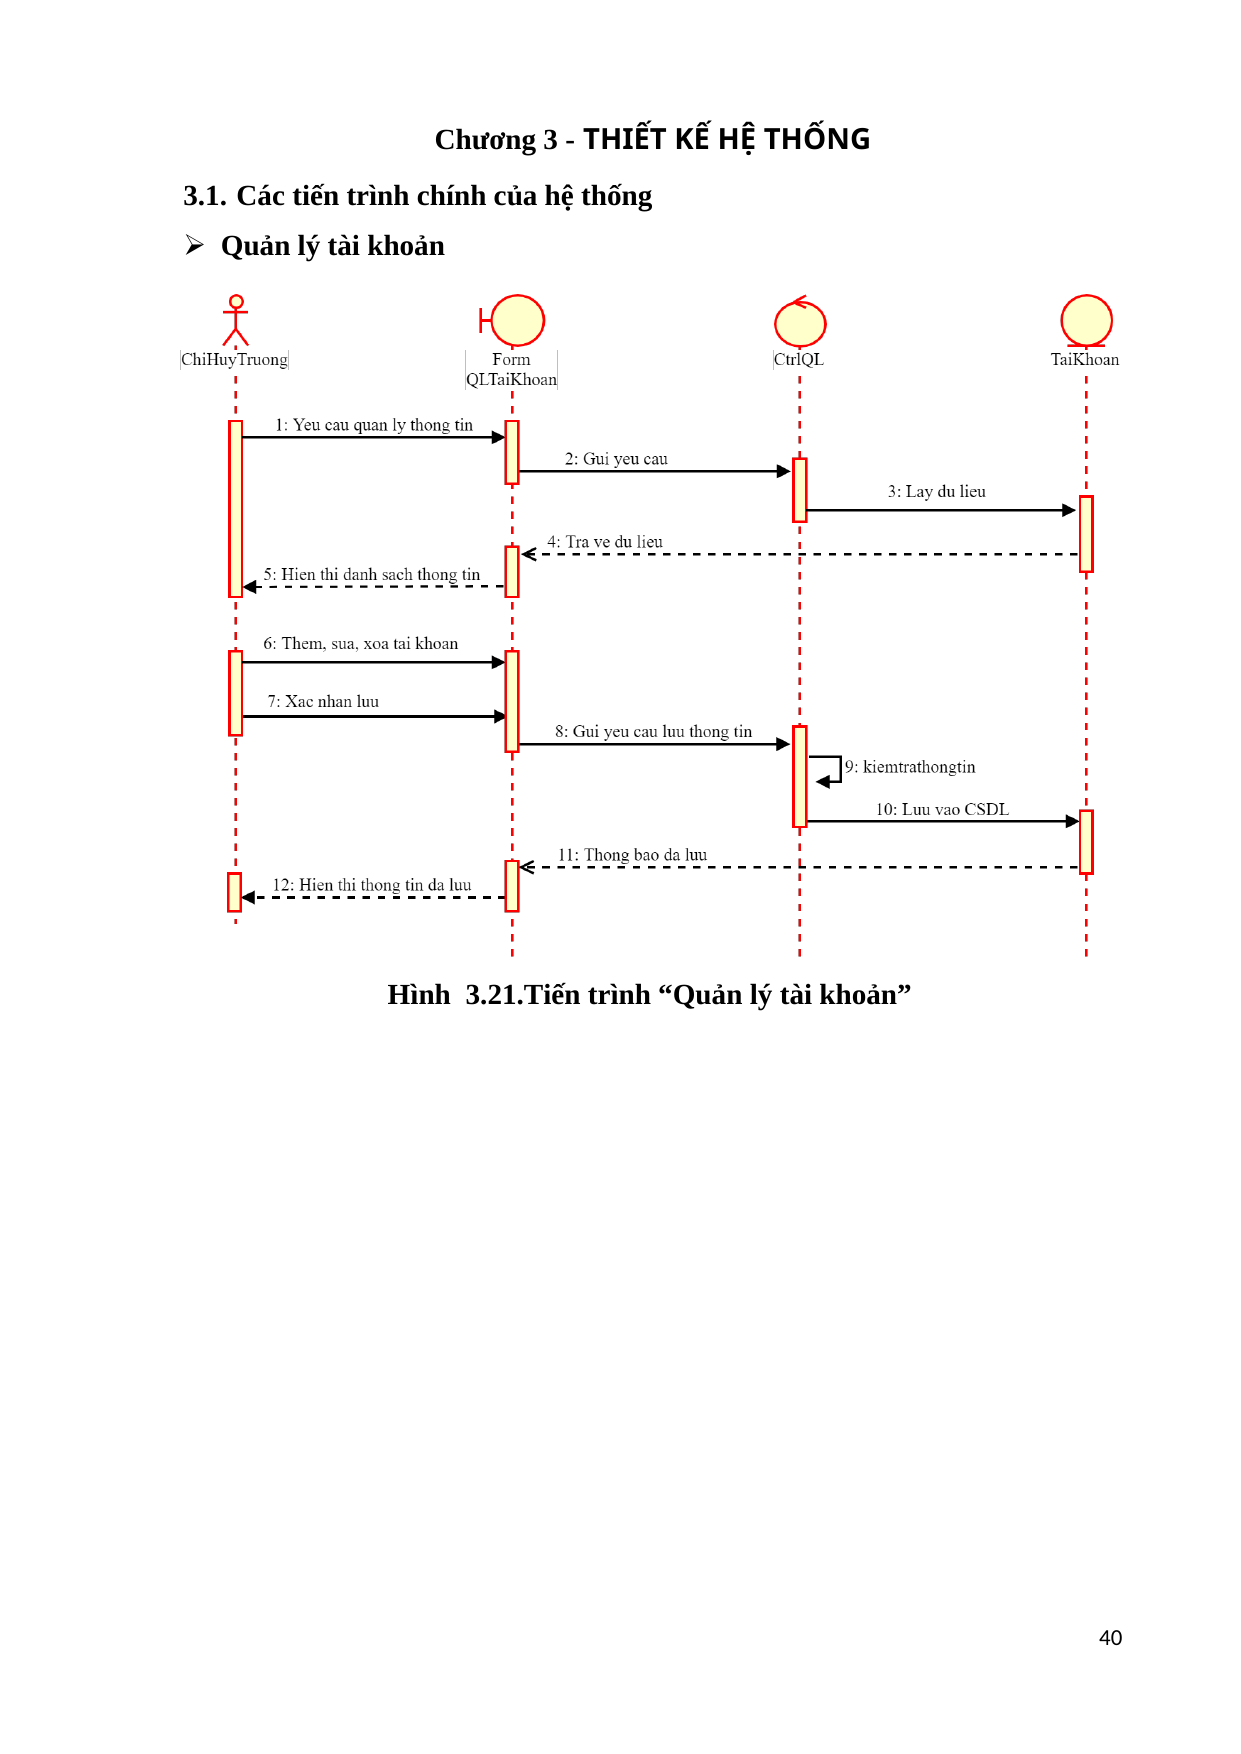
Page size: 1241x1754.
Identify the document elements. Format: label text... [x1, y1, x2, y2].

subtitle THIẾT KẾ HỆ THỐNG [183, 118, 1122, 158]
text Các tiến trình chính của hệ thống [183, 178, 1122, 211]
list Quản lý tài khoản [183, 228, 1122, 262]
picture [177, 290, 1123, 965]
